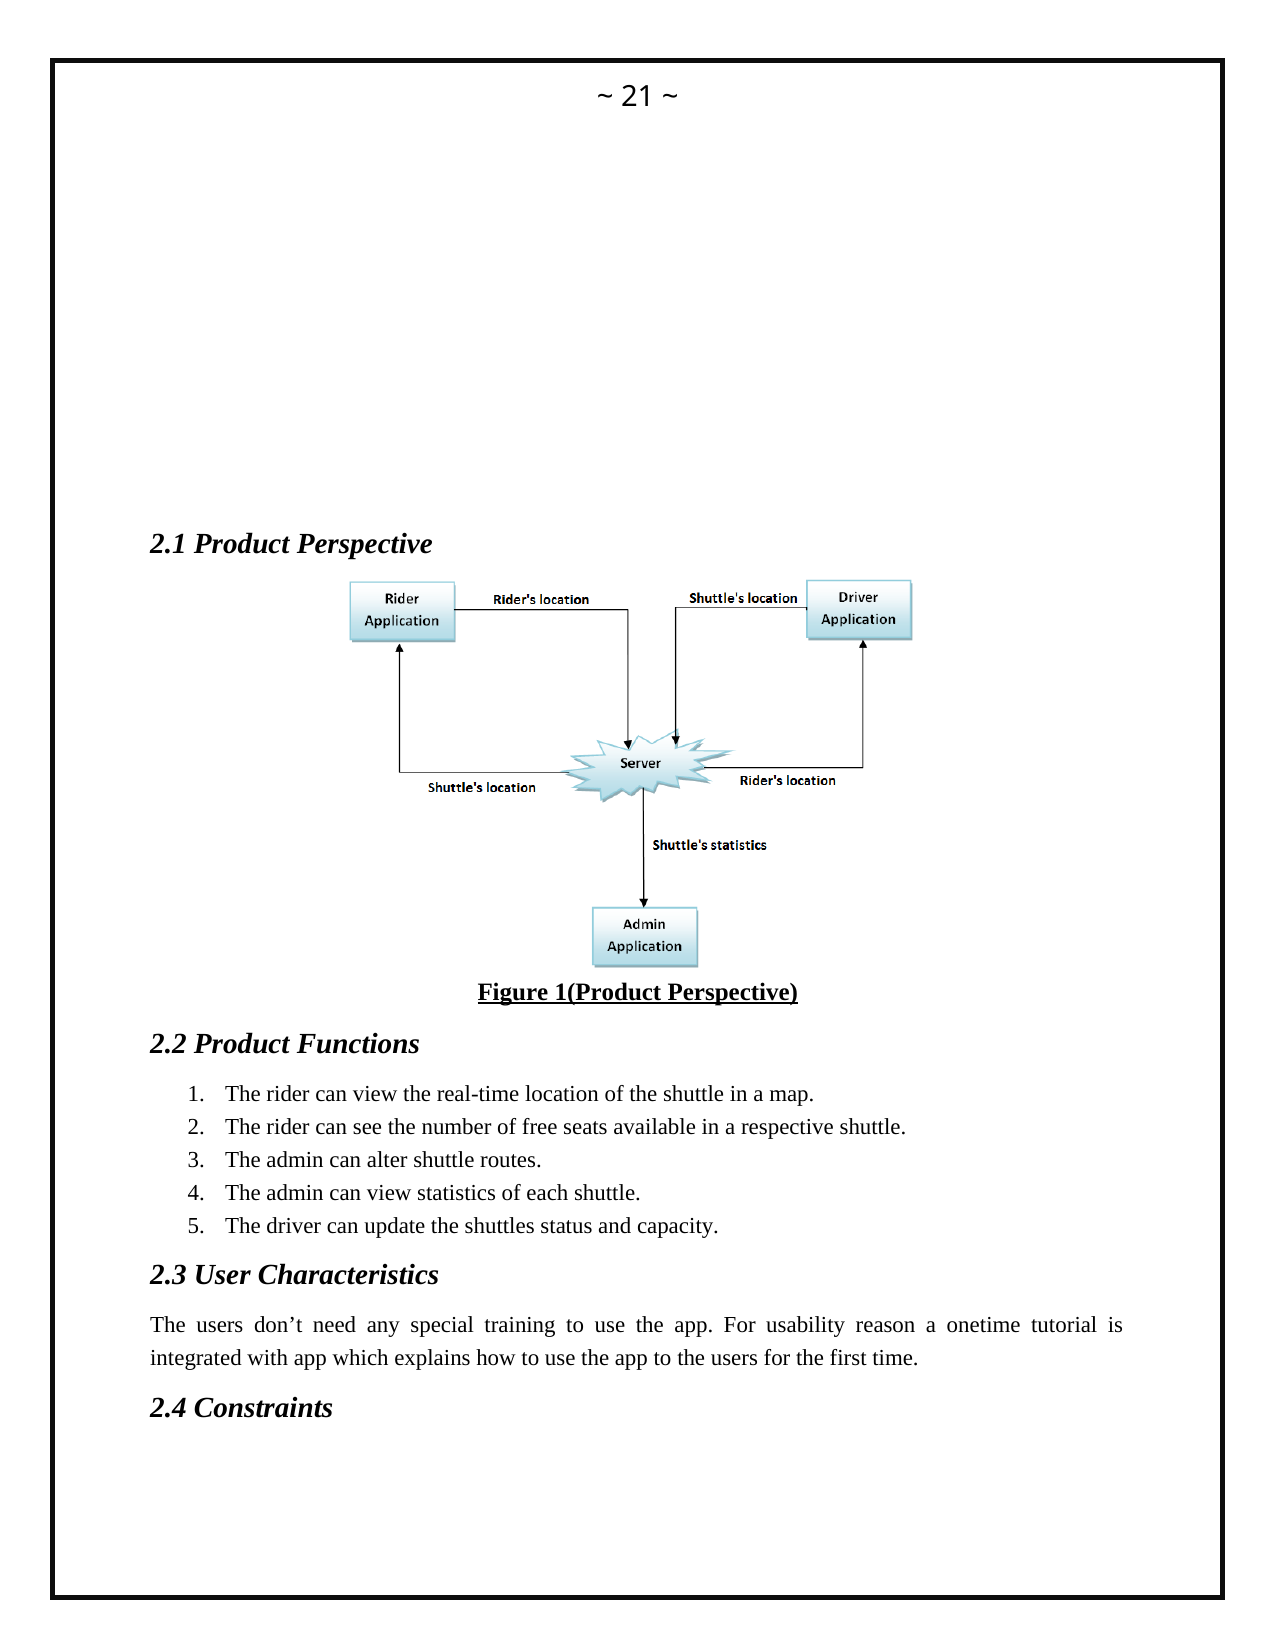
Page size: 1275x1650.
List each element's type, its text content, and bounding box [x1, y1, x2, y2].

text 2.3 User Characteristics [150, 1257, 1125, 1291]
text The users don’t need any special training to use the app. For usability reason a onetime tutorial is integrated with app which explains how to use the app to the users for the first time. [150, 1312, 1125, 1371]
text 2.1 Product Perspective [150, 526, 1125, 559]
text 2.4 Constraints [150, 1390, 1125, 1423]
list The rider can see the number of free seats available in a respective shuttle. [187, 1113, 1125, 1139]
text 2.2 Product Functions [150, 1026, 1125, 1059]
list The rider can view the real-time location of the shuttle in a map. [187, 1080, 1125, 1106]
picture [328, 568, 928, 979]
list The driver can update the shuttles status and capacity. [187, 1212, 1125, 1238]
text Figure 1(Product Perspective) [150, 977, 1125, 1006]
list The admin can alter shuttle routes. [187, 1146, 1125, 1172]
list The admin can view statistics of each shuttle. [187, 1179, 1125, 1205]
